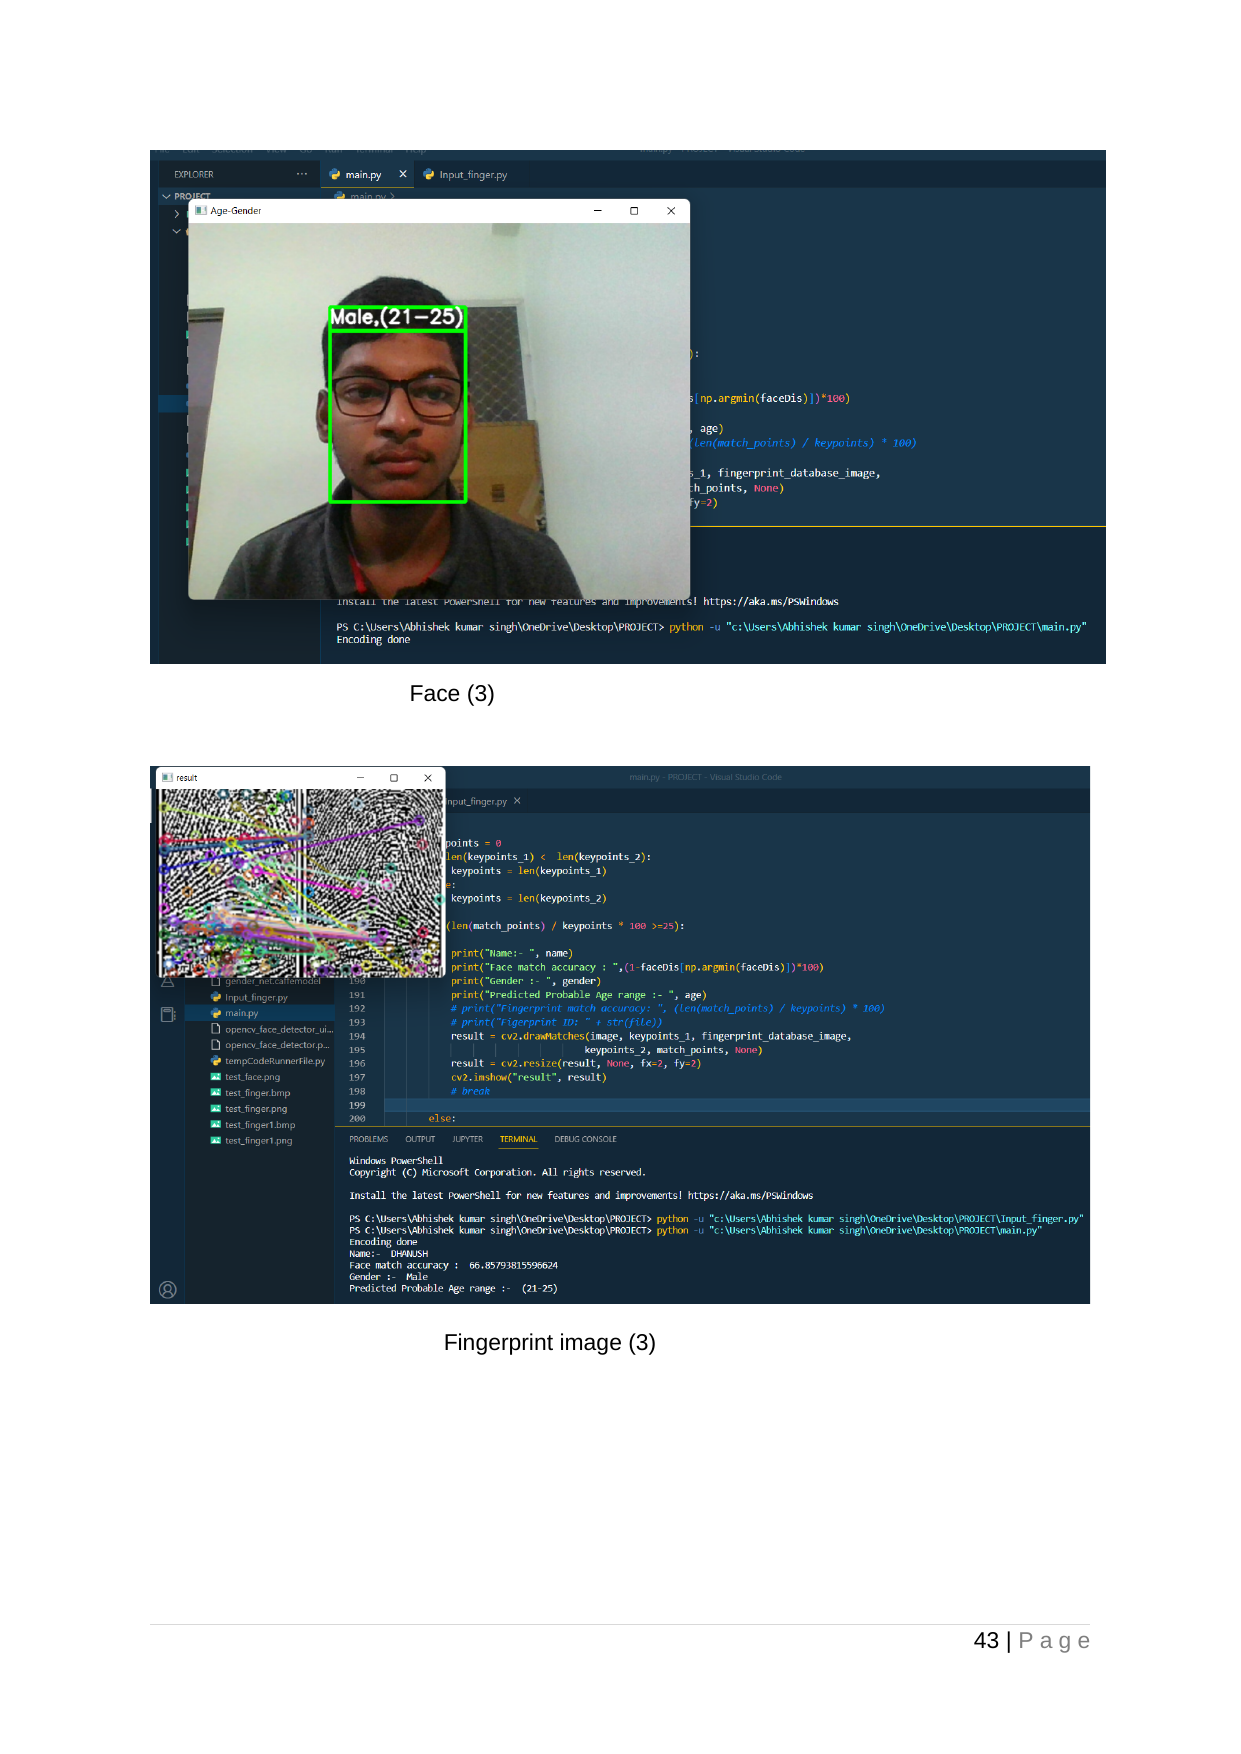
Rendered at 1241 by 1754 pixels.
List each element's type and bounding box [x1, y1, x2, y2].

picture [150, 150, 1106, 664]
picture [150, 766, 1091, 1304]
